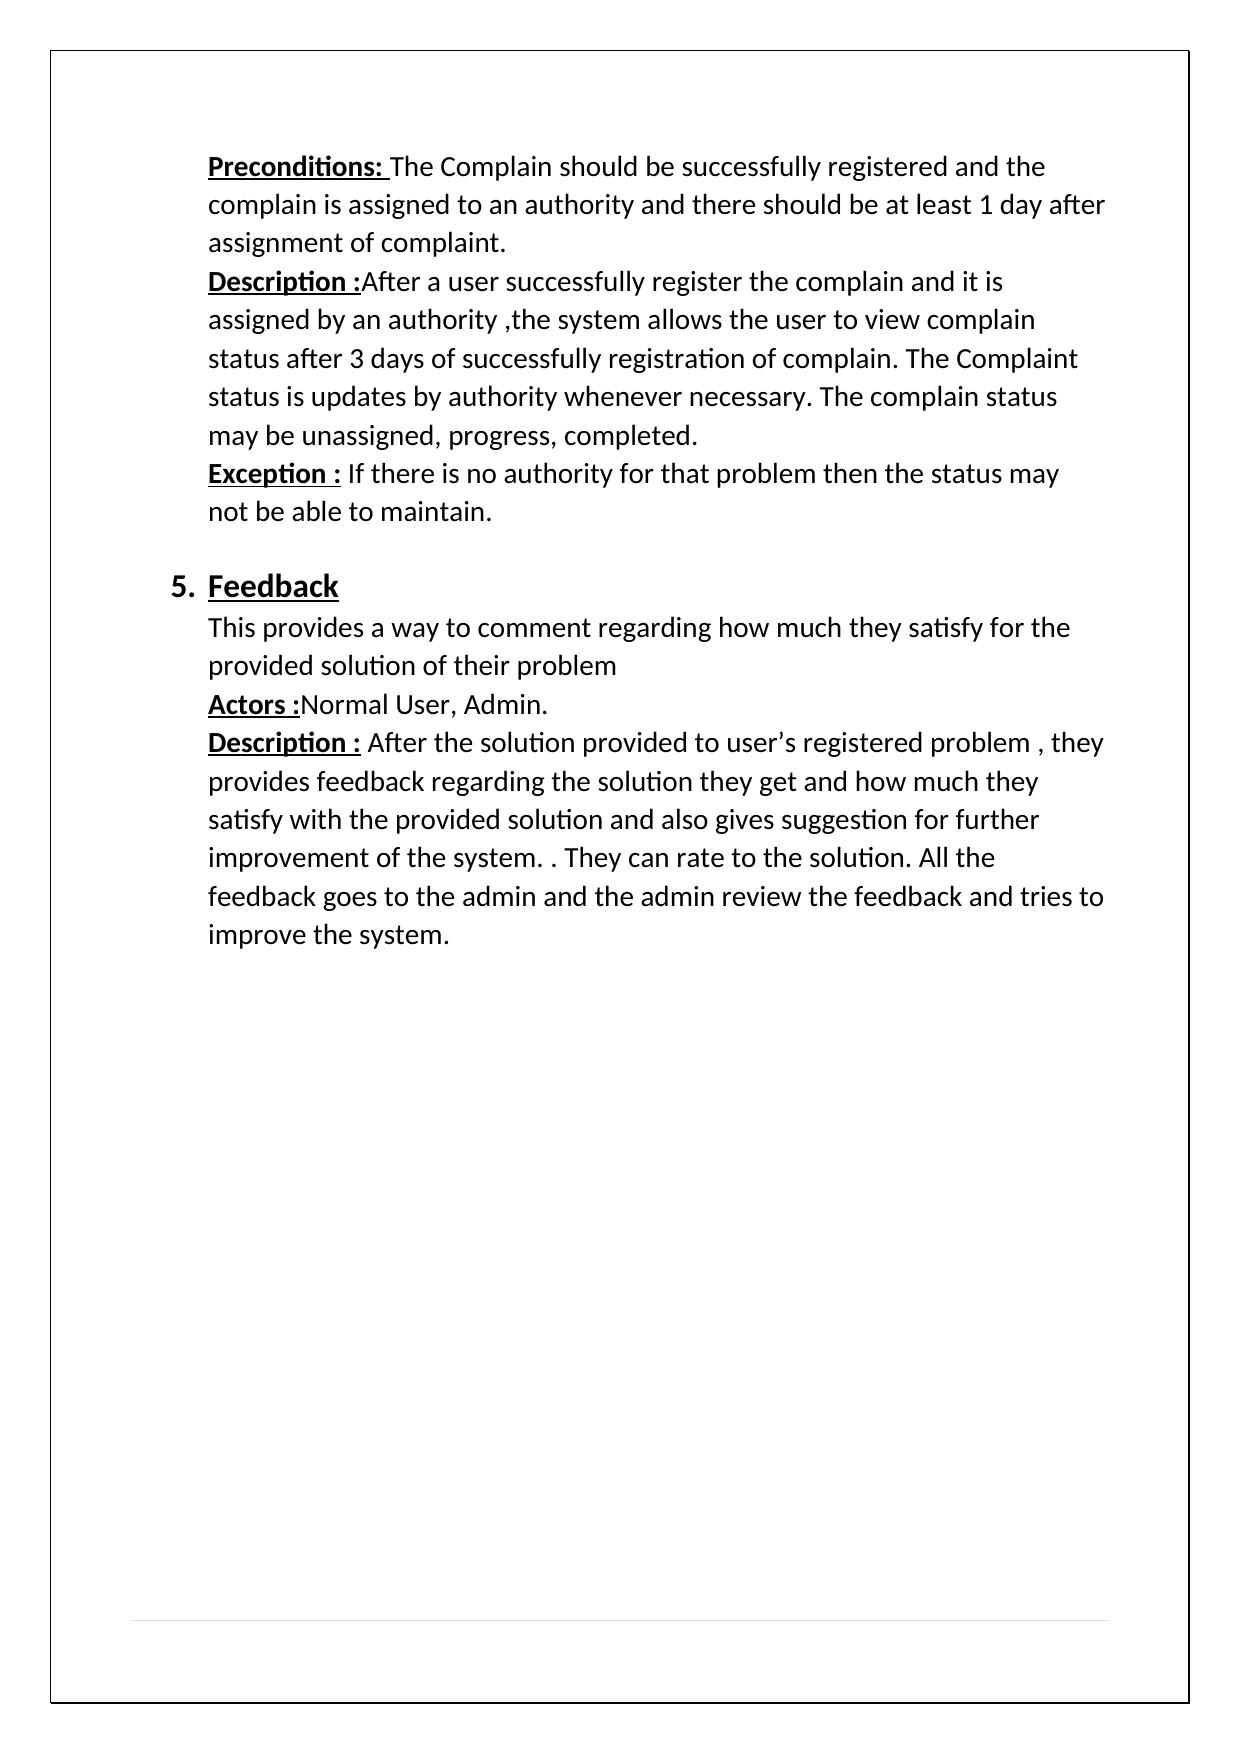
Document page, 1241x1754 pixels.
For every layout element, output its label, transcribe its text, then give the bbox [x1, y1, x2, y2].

list Description : After the solution provided to user’s registered problem , they provides feedback regarding the solution they get and how much they satisfy with the provided solution and also gives suggestion for further improvement of the system. . They can rate to the solution. All the feedback goes to the admin and the admin review the feedback and tries to improve the system. [208, 724, 1107, 952]
list Exception : If there is no authority for that problem then the status may not be able to maintain. [208, 455, 1107, 529]
list Actors :Normal User, Admin. [208, 686, 1107, 721]
list Preconditions: The Complain should be successfully registered and the complain is assigned to an authority and there should be at least 1 day after assignment of complaint. [208, 148, 1107, 260]
list Description :After a user successfully register the complain and it is assigned by an authority ,the system allows the user to view complain status after 3 days of successfully registration of complain. The Complaint status is updates by authority whenever necessary. The complain status may be unassigned, progress, completed. [208, 263, 1107, 452]
list This provides a way to comment regarding how much they satisfy for the provided solution of their problem [208, 609, 1107, 683]
list Feedback [170, 565, 1107, 606]
